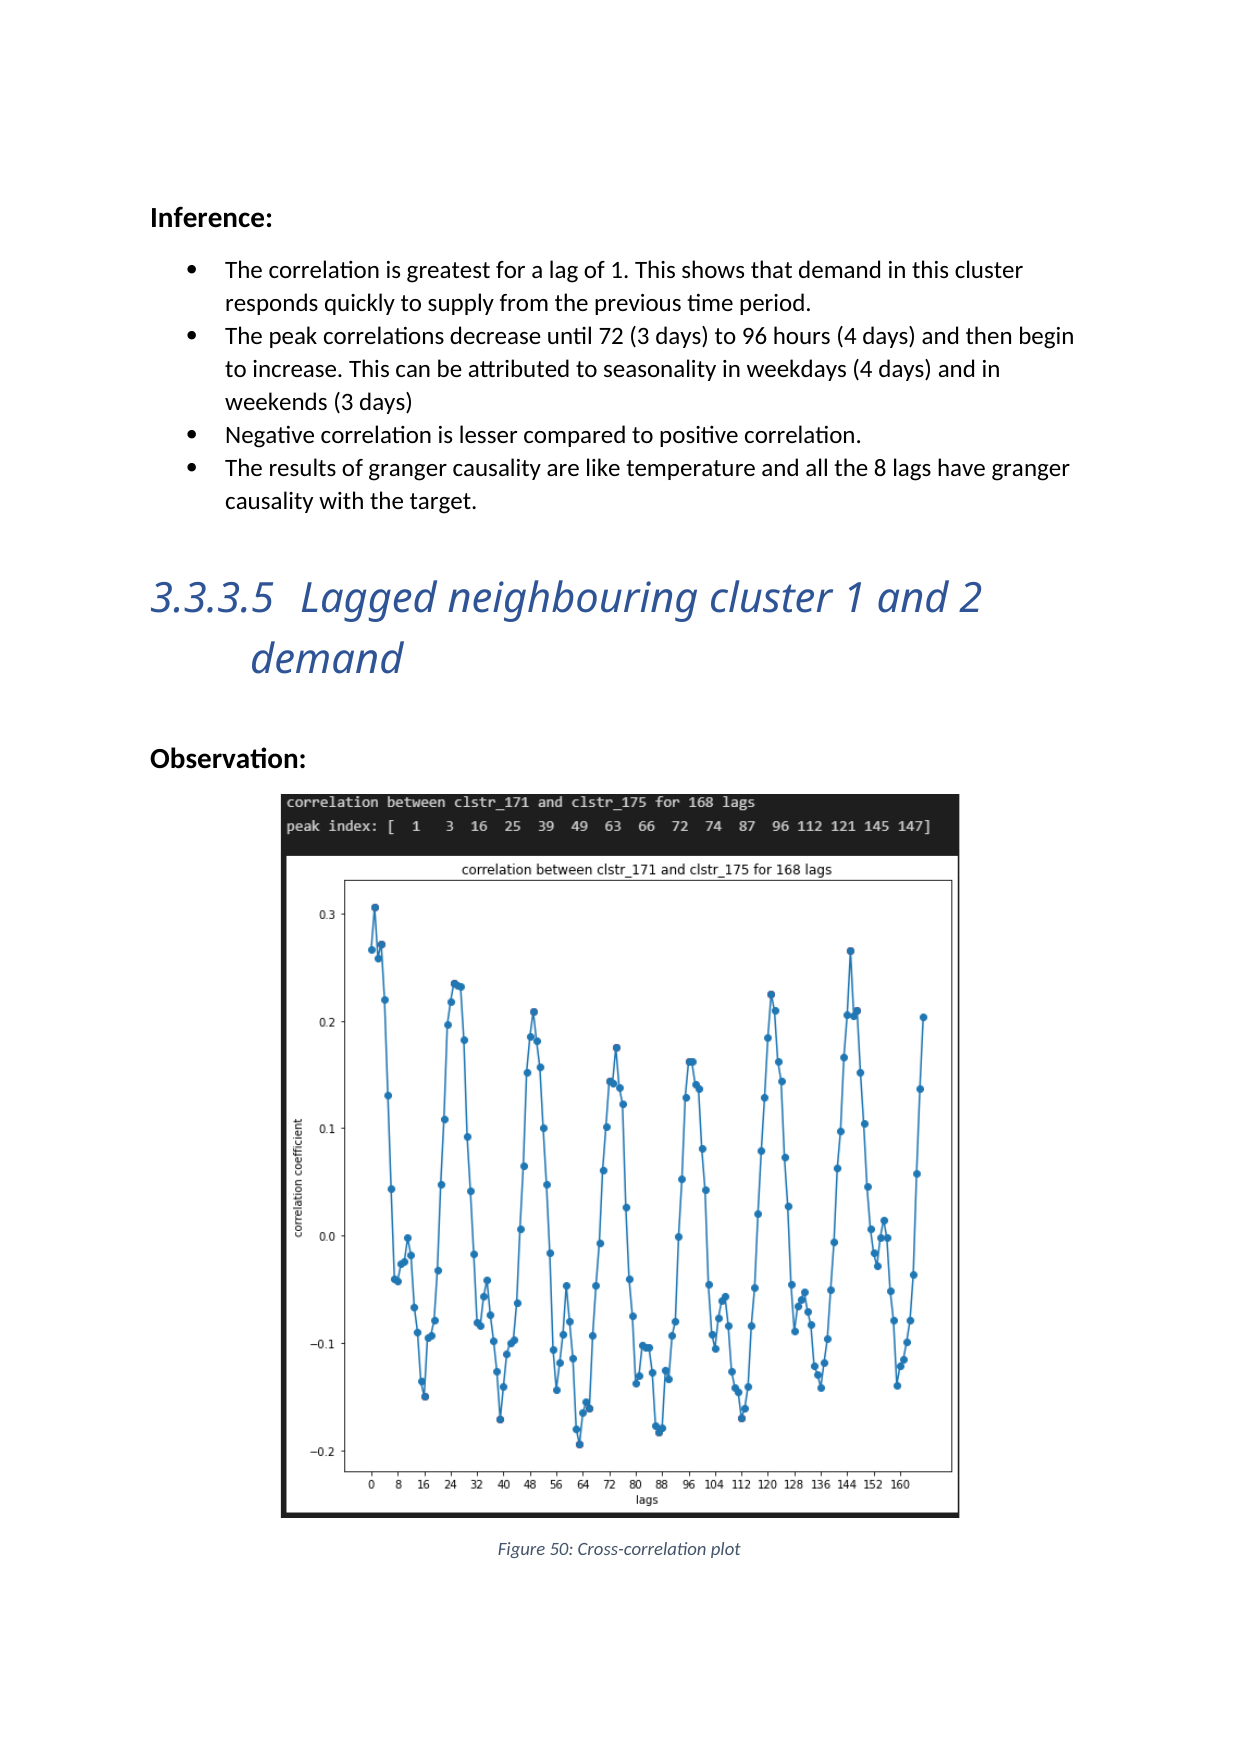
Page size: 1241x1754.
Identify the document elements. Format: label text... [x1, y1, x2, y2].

text Observation: [150, 740, 1090, 775]
list The peak correlations decrease until 72 (3 days) to 96 hours (4 days) and then begin to increase. This can be attributed to seasonality in weekdays (4 days) and in weekends (3 days) [187, 321, 1090, 417]
list The results of granger causality are like temperature and all the 8 lags have granger causality with the target. [187, 452, 1090, 548]
list The correlation is greatest for a lag of 1. This shows that demand in this cluster responds quickly to supply from the previous time period. [187, 255, 1090, 318]
text Inference: [150, 199, 1090, 235]
picture [280, 794, 960, 1518]
list Negative correlation is lesser compared to positive correlation. [187, 419, 1090, 450]
subtitle Lagged neighbouring cluster 1 and 2 demand [150, 568, 1090, 686]
